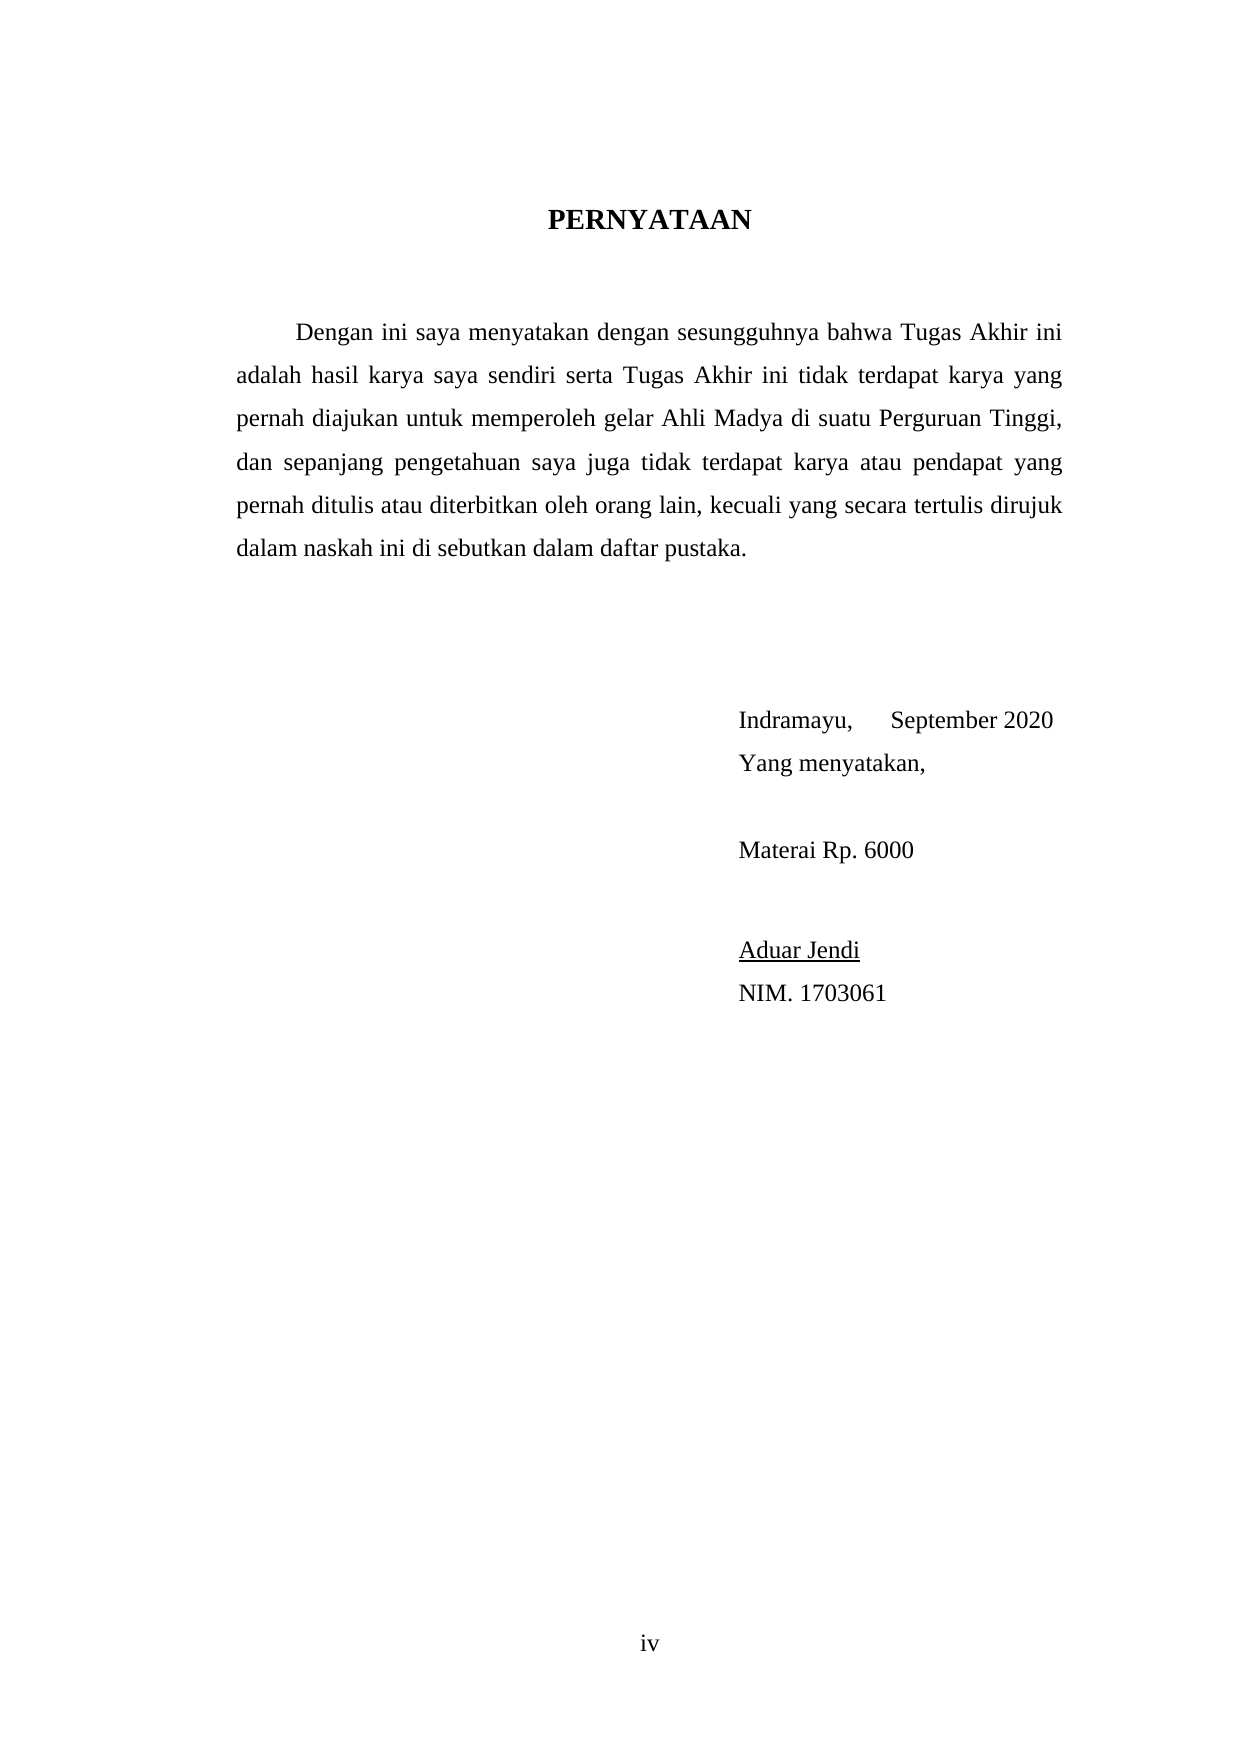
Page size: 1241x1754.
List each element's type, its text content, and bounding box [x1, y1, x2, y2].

text Indramayu, September 2020 [738, 705, 1063, 734]
text Yang menyatakan, [738, 748, 1063, 777]
text Materai Rp. 6000 [738, 835, 1063, 863]
text Dengan ini saya menyatakan dengan sesungguhnya bahwa Tugas Akhir ini adalah hasil karya saya sendiri serta Tugas Akhir ini tidak terdapat karya yang pernah diajukan untuk memperoleh gelar Ahli Madya di suatu Perguruan Tinggi, dan sepanjang pengetahuan saya juga tidak terdapat karya atau pendapat yang pernah ditulis atau diterbitkan oleh orang lain, kecuali yang secara tertulis dirujuk dalam naskah ini di sebutkan dalam daftar pustaka. [236, 317, 1063, 562]
subtitle PERNYATAAN [236, 202, 1063, 236]
text NIM. 1703061 [738, 978, 1063, 1007]
text Aduar Jendi [738, 935, 1063, 964]
